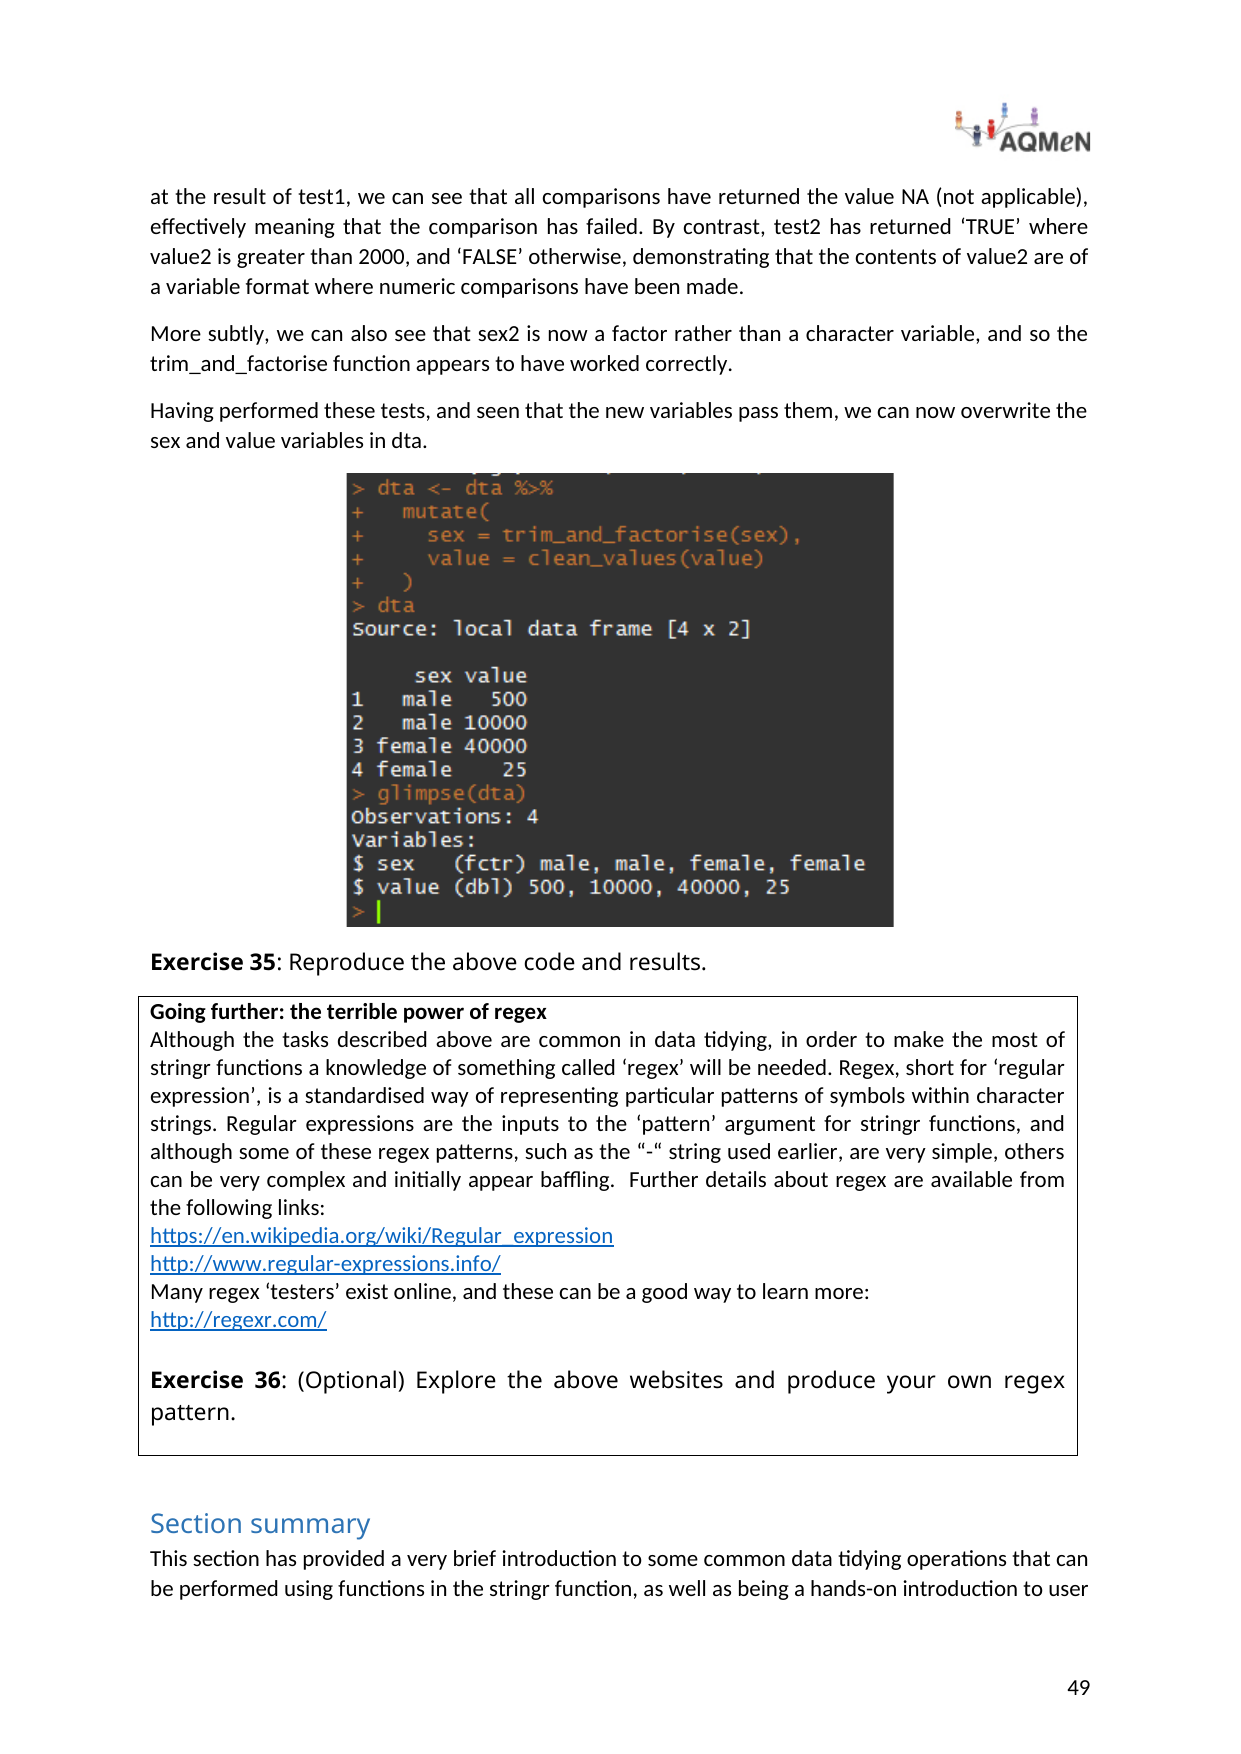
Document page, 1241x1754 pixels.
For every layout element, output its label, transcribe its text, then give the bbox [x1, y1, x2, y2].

subtitle Section summary [150, 1504, 1090, 1541]
text More subtly, we can also see that sex2 is now a factor rather than a character variable, and so the trim_and_factorise function appears to have worked correctly. [150, 319, 1090, 377]
text Having performed these tests, and seen that the new variables pass them, we can now overwrite the sex and value variables in dta. [150, 396, 1090, 454]
picture [955, 73, 1091, 182]
picture [346, 473, 894, 927]
table_header Going further: the terrible power of regex Although the tasks described above are common in data tidying, in order to make the most of stringr functions a knowledge of something called ‘regex’ will be needed. Regex, short for ‘regular expression’, is a standardised way of representing particular patterns of symbols within character strings. Regular expressions are the inputs to the ‘pattern’ argument for stringr functions, and although some of these regex patterns, such as the “-“ string used earlier, are very simple, others can be very complex and initially appear baffling. Further details about regex are available from the following links: https://en.wikipedia.org/wiki/Regular_expression http://www.regular-expressions.info/ Many regex ‘testers’ exist online, and these can be a good way to learn more: http://regexr.com/ Exercise 36: (Optional) Explore the above websites and produce your own regex pattern. [139, 997, 1077, 1455]
text Exercise 35: Reproduce the above code and results. [150, 945, 1090, 977]
